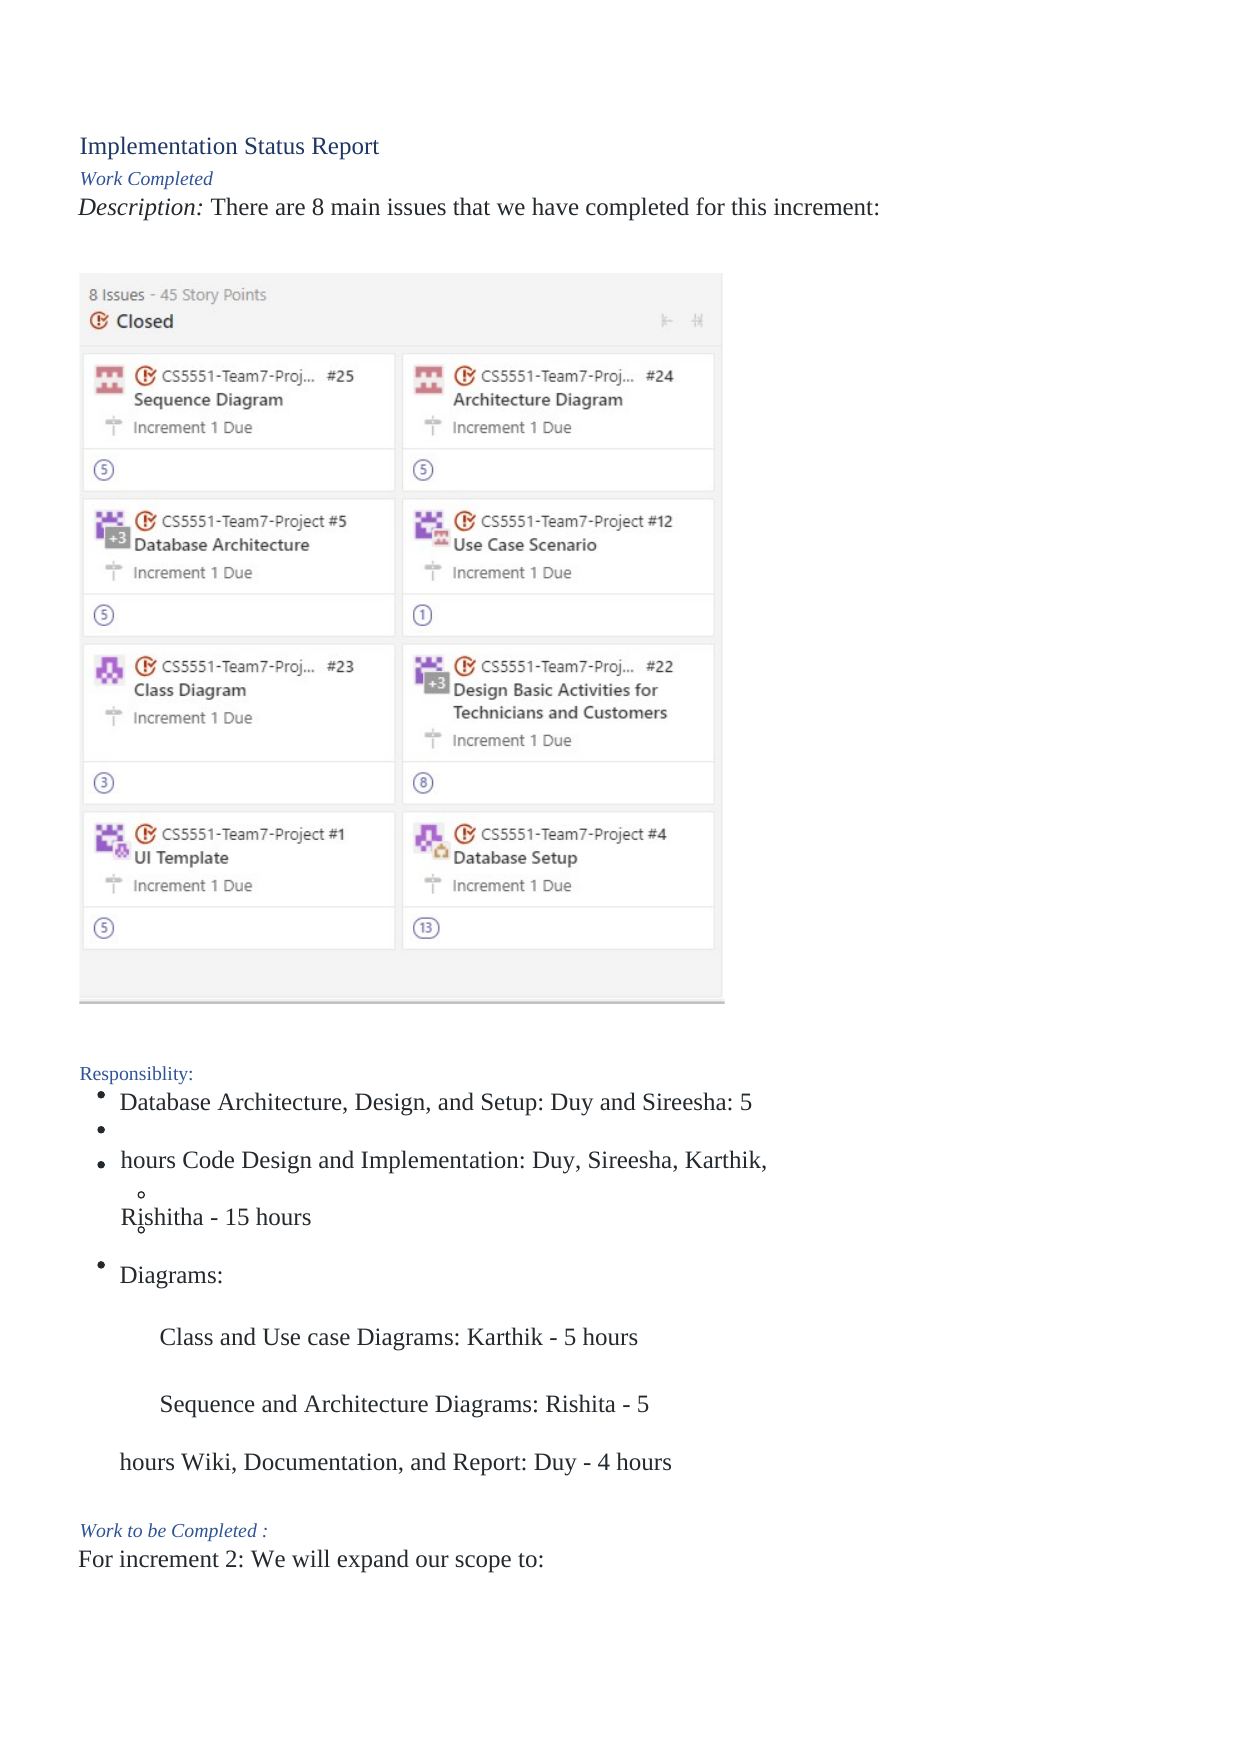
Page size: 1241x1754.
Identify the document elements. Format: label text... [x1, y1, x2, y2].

text Database Architecture, Design, and Setup: Duy and Sireesha: 5 hours Code Design and Implementation: Duy, Sireesha, Karthik, Rishitha - 15 hours [119, 1087, 805, 1231]
text Description: There are 8 main issues that we have completed for this increment: [78, 192, 1155, 221]
text For increment 2: We will expand our scope to: [78, 1544, 1155, 1573]
subtitle Work to be Completed : [79, 1519, 1161, 1542]
text Sequence and Architecture Diagrams: Rishita - 5 hours Wiki, Documentation, and Report: Duy - 4 hours [119, 1389, 692, 1475]
subtitle Work Completed [79, 167, 1161, 190]
text Class and Use case Diagrams: Karthik - 5 hours [159, 1322, 1155, 1351]
picture [79, 273, 725, 1004]
subtitle Responsiblity: [79, 1062, 1161, 1085]
text Diagrams: [119, 1260, 1155, 1288]
subtitle Implementation Status Report [79, 131, 1161, 160]
